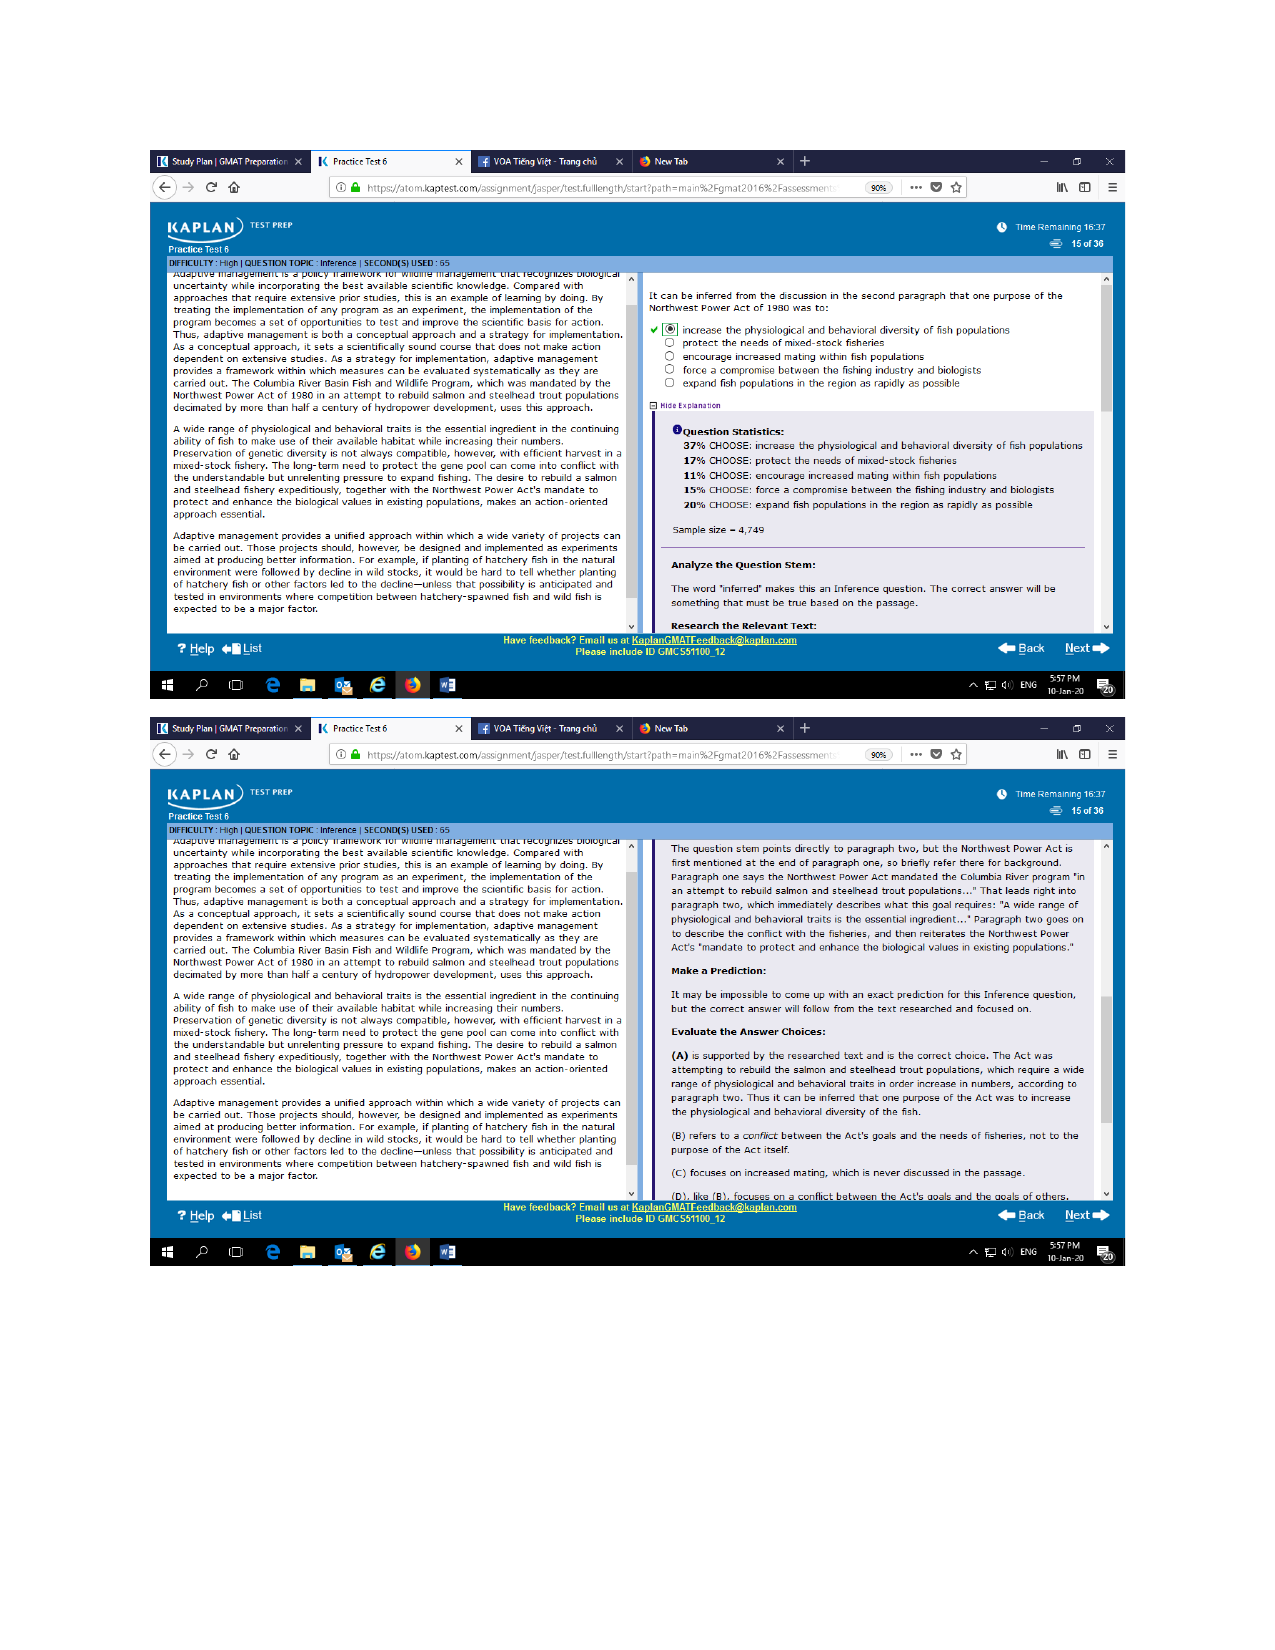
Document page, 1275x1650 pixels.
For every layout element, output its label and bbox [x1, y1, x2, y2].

picture [150, 717, 1125, 1266]
picture [150, 150, 1125, 699]
